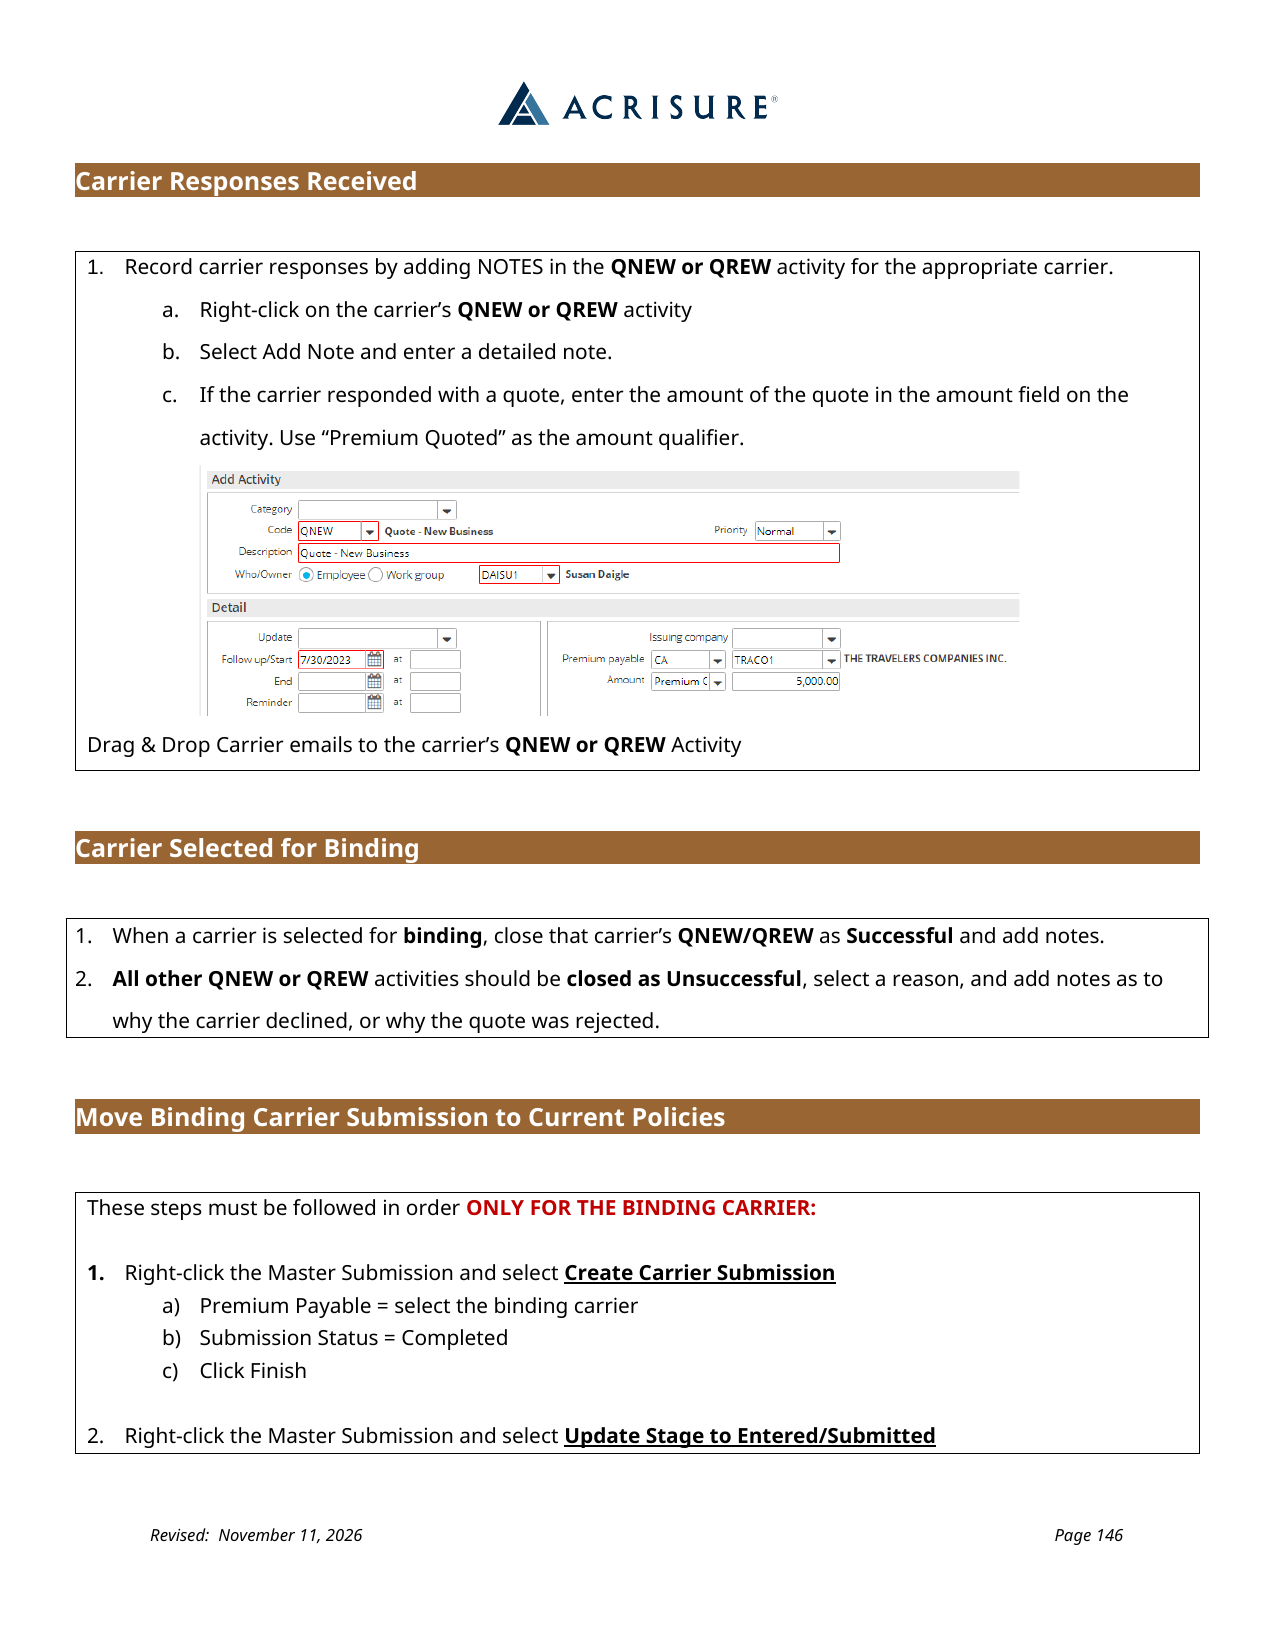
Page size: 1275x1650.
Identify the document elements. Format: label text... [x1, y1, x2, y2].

list When a carrier is selected for binding, close that carrier’s QNEW/QREW as Successful and add notes. [67, 919, 1208, 950]
picture [496, 75, 779, 135]
subtitle Carrier Selected for Binding [75, 831, 1200, 864]
picture [199, 465, 1020, 716]
table_header Record carrier responses by adding NOTES in the QNEW or QREW activity for the appropriate carrier. Right-click on the carrier’s QNEW or QREW activity Select Add Note and enter a detailed note. If the carrier responded with a quote, enter the amount of the quote in the amount field on the activity. Use “Premium Quoted” as the amount qualifier. Drag & Drop Carrier emails to the carrier’s QNEW or QREW Activity [76, 252, 1199, 770]
subtitle Carrier Responses Received [75, 163, 1200, 197]
list All other QNEW or QREW activities should be closed as Unsuccessful, select a reason, and add notes as to why the carrier declined, or why the quote was rejected. [67, 961, 1208, 1037]
subtitle Move Binding Carrier Submission to Current Policies [75, 1099, 1200, 1134]
